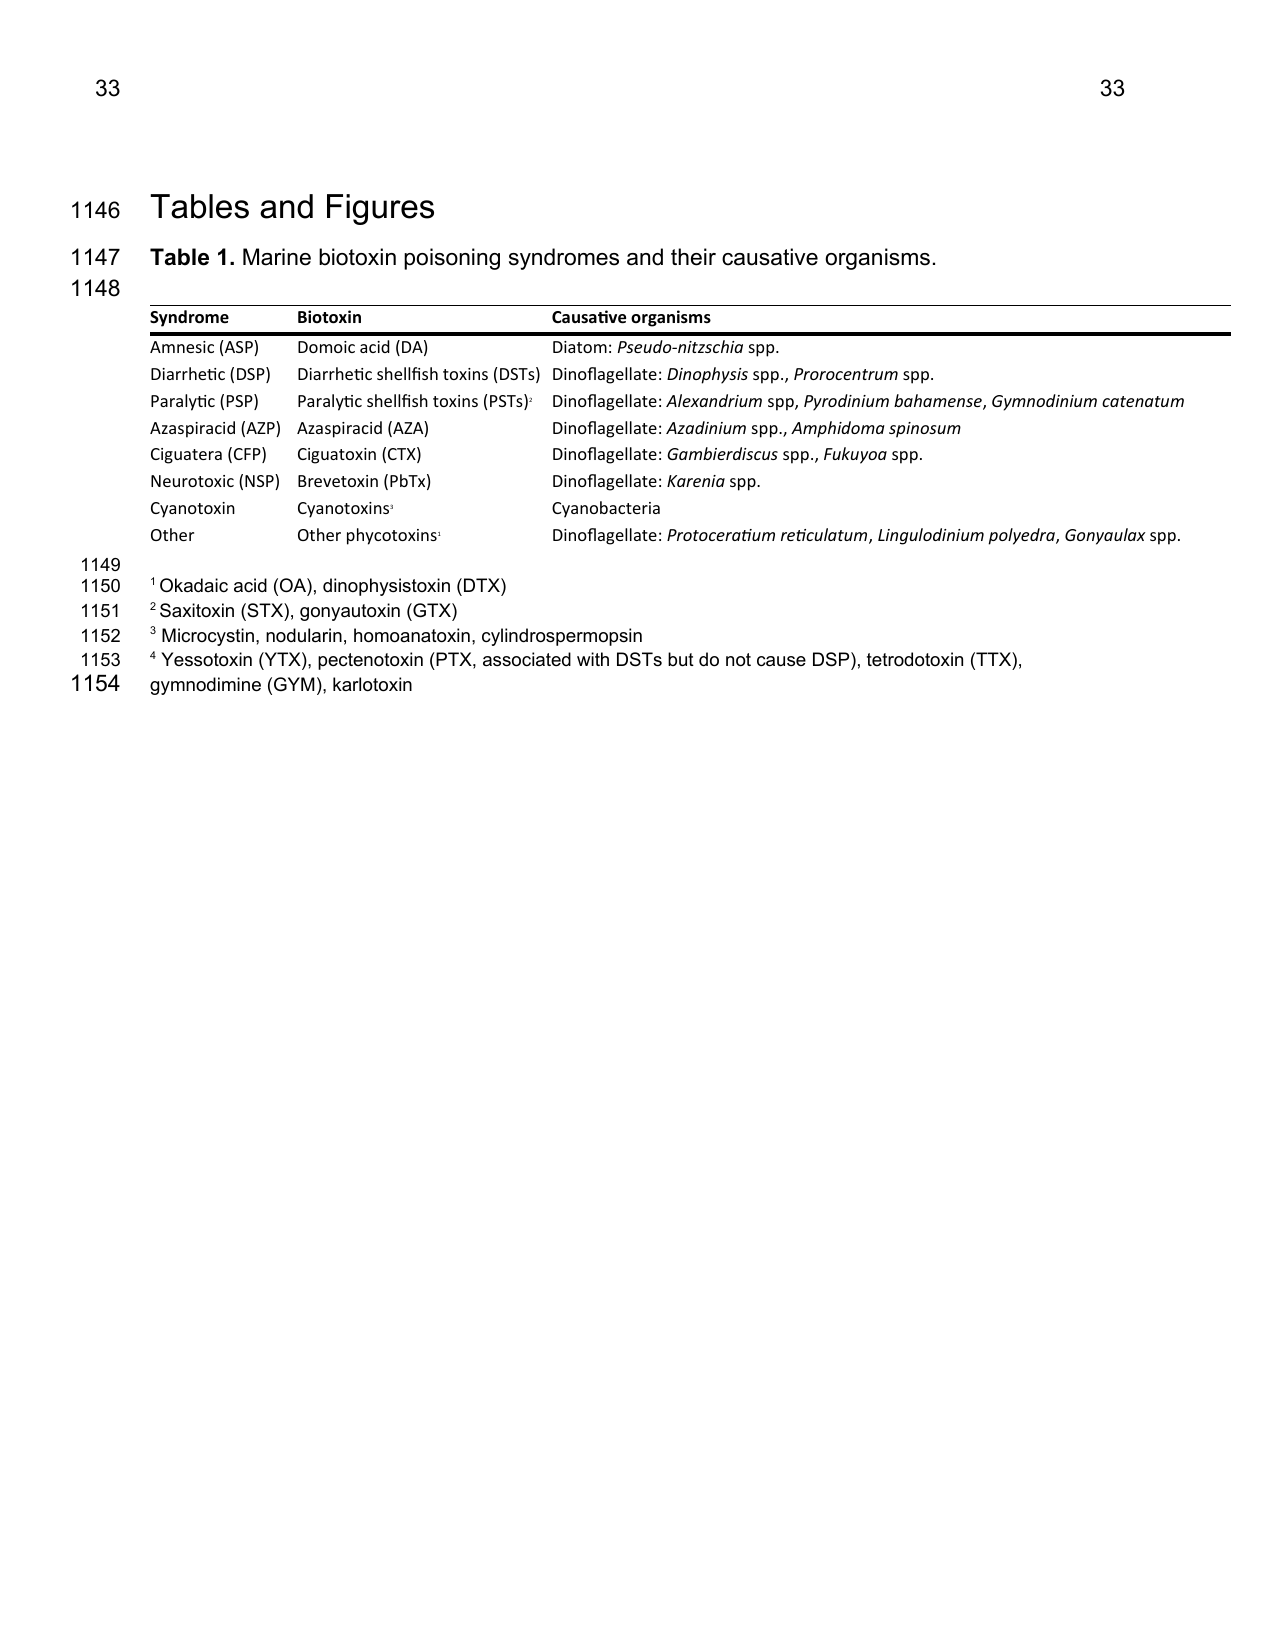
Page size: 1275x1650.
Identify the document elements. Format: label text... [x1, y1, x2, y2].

table_cell Dinoflagellate: Alexandrium spp, Pyrodinium bahamense, Gymnodinium catenatum [552, 390, 1231, 416]
table_cell Dinoflagellate: Dinophysis spp., Prorocentrum spp. [552, 363, 1231, 389]
table_cell Other [150, 523, 297, 550]
table_cell Dinoflagellate: Gambierdiscus spp., Fukuyoa spp. [552, 443, 1231, 470]
table_cell Domoic acid (DA) [297, 336, 552, 363]
table_cell Amnesic (ASP) [150, 336, 297, 363]
table_cell Ciguatoxin (CTX) [297, 443, 552, 470]
table_cell Cyanobacteria [552, 497, 1231, 523]
table_cell Paralytic shellfish toxins (PSTs)2 [297, 390, 552, 416]
table_cell Diarrhetic (DSP) [150, 363, 297, 389]
table_cell Azaspiracid (AZA) [297, 416, 552, 443]
table_cell Dinoflagellate: Karenia spp. [552, 470, 1231, 497]
table_cell Brevetoxin (PbTx) [297, 470, 552, 497]
table_header Causative organisms [552, 306, 1231, 332]
table_cell Cyanotoxins3 [297, 497, 552, 523]
table_cell Ciguatera (CFP) [150, 443, 297, 470]
table_cell Diatom: Pseudo-nitzschia spp. [552, 336, 1231, 363]
table_header Biotoxin [297, 306, 552, 332]
table_header Syndrome [150, 306, 297, 332]
text 4 Yessotoxin (YTX), pectenotoxin (PTX, associated with DSTs but do not cause DSP), tetrodotoxin (TTX), gymnodimine (GYM), karlotoxin [150, 649, 1125, 696]
table_cell Azaspiracid (AZP) [150, 416, 297, 443]
subtitle Tables and Figures [150, 187, 1125, 226]
table_cell Paralytic (PSP) [150, 390, 297, 416]
table_cell Cyanotoxin [150, 497, 297, 523]
table_cell Neurotoxic (NSP) [150, 470, 297, 497]
text 2 Saxitoxin (STX), gonyautoxin (GTX) [150, 600, 1125, 621]
table_cell Dinoflagellate: Azadinium spp., Amphidoma spinosum [552, 416, 1231, 443]
table_cell Other phycotoxins1 [297, 523, 552, 550]
table_cell Dinoflagellate: Protoceratium reticulatum, Lingulodinium polyedra, Gonyaulax spp. [552, 523, 1231, 550]
text 3 Microcystin, nodularin, homoanatoxin, cylindrospermopsin [150, 624, 1125, 646]
table_cell Diarrhetic shellfish toxins (DSTs) [297, 363, 552, 389]
text Table 1. Marine biotoxin poisoning syndromes and their causative organisms. [150, 244, 1125, 271]
text 1 Okadaic acid (OA), dinophysistoxin (DTX) [150, 575, 1125, 596]
